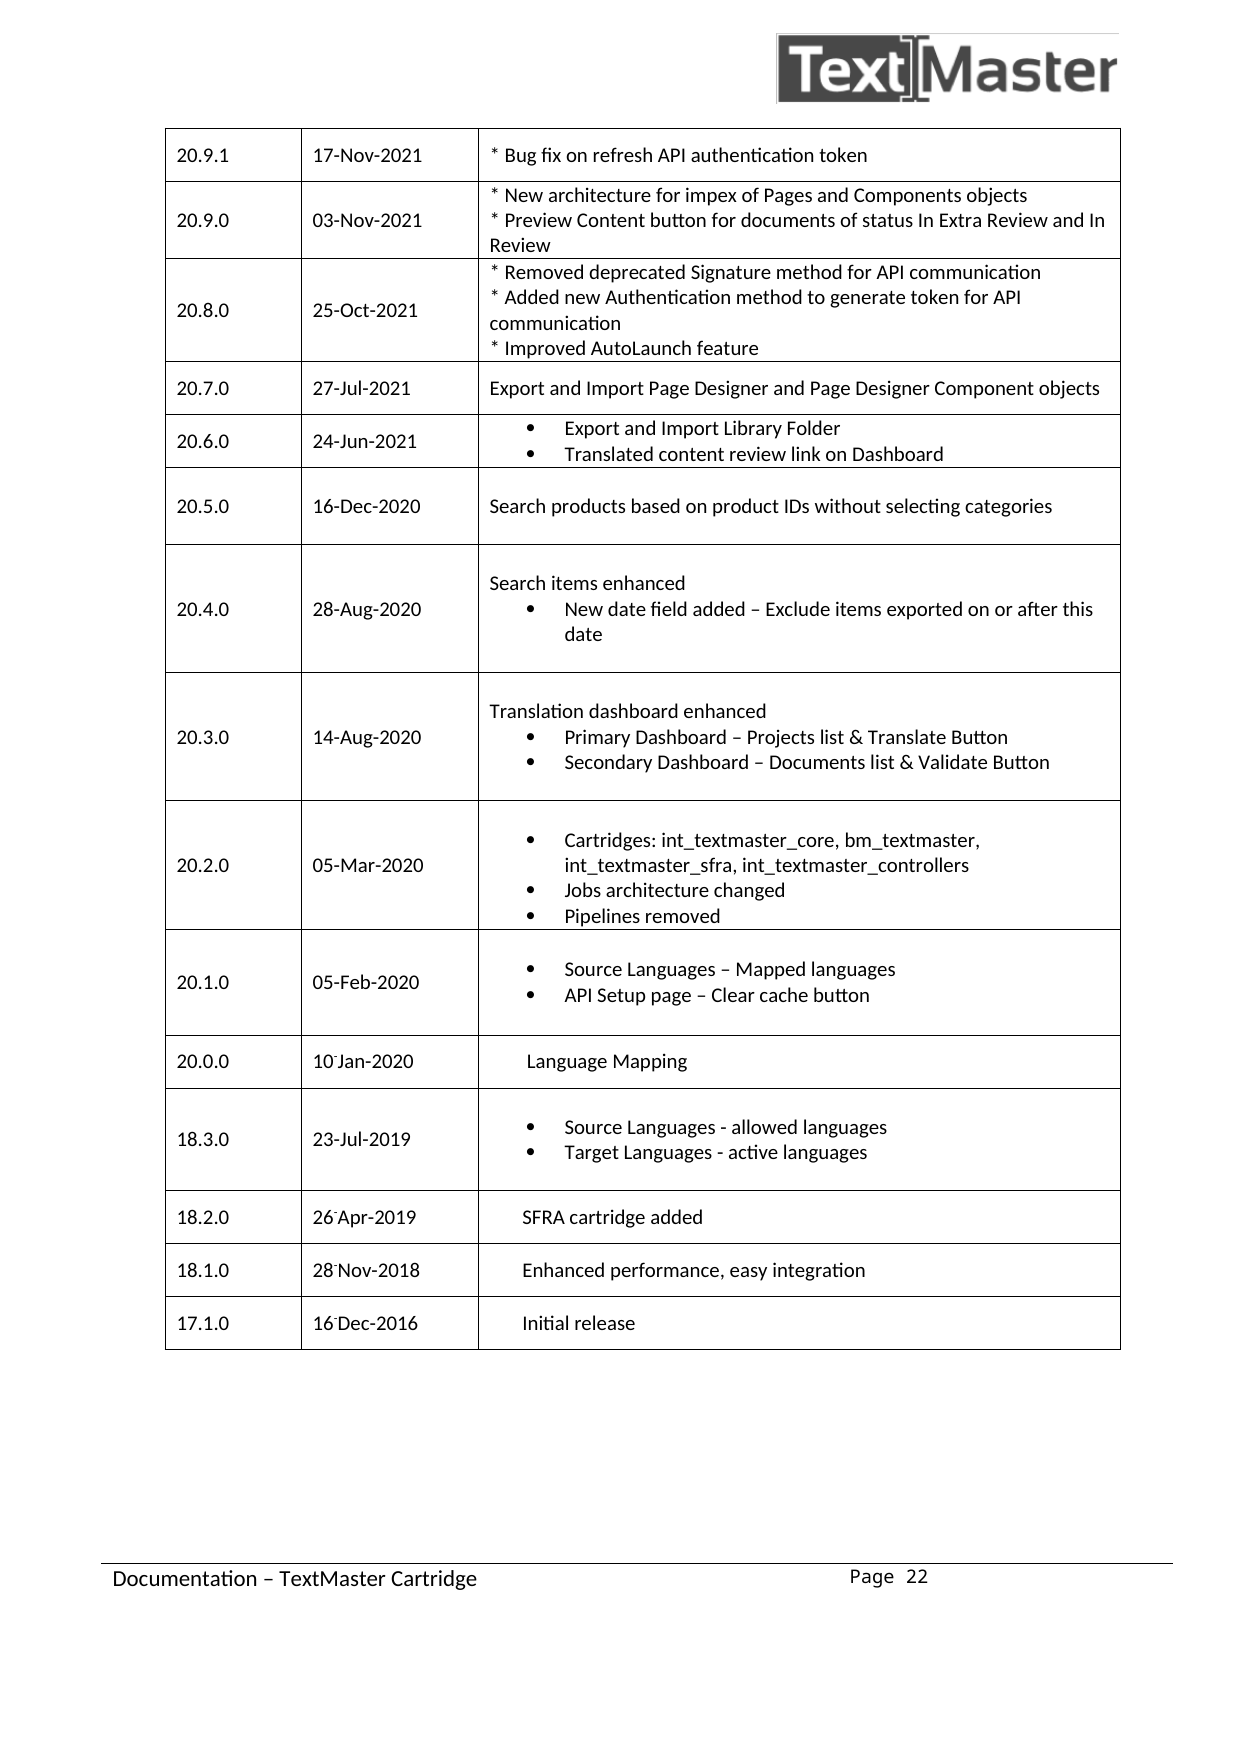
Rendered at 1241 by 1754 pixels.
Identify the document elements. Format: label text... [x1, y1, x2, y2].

table_cell 20.2.0 [166, 801, 301, 928]
picture [775, 33, 1119, 104]
table_cell 20.0.0 [166, 1036, 301, 1087]
table_cell 20.7.0 [166, 362, 301, 414]
table_cell Export and Import Page Designer and Page Designer Component objects [479, 362, 1120, 414]
table_cell 28-Nov-2018 [302, 1244, 478, 1296]
table_cell 05-Feb-2020 [302, 930, 478, 1034]
table_cell 16-Dec-2016 [302, 1297, 478, 1349]
table_cell Source Languages - allowed languages Target Languages - active languages [479, 1089, 1120, 1190]
table_cell 24-Jun-2021 [302, 415, 478, 467]
table_cell 18.3.0 [166, 1089, 301, 1190]
table_cell Language Mapping [479, 1036, 1120, 1087]
table_cell 17-Nov-2021 [302, 129, 478, 181]
table_cell Search items enhanced New date field added – Exclude items exported on or after this date [479, 545, 1120, 672]
table_cell 27-Jul-2021 [302, 362, 478, 414]
table_cell 05-Mar-2020 [302, 801, 478, 928]
table_cell * Bug fix on refresh API authentication token [479, 129, 1120, 181]
table_cell SFRA cartridge added [479, 1191, 1120, 1243]
table_cell 20.5.0 [166, 468, 301, 544]
table_cell 20.8.0 [166, 259, 301, 361]
table_cell 16-Dec-2020 [302, 468, 478, 544]
table_cell 10-Jan-2020 [302, 1036, 478, 1087]
table_cell 17.1.0 [166, 1297, 301, 1349]
table_cell Initial release [479, 1297, 1120, 1349]
table_cell 20.1.0 [166, 930, 301, 1034]
table_cell 20.6.0 [166, 415, 301, 467]
table_cell 03-Nov-2021 [302, 182, 478, 258]
table_cell Source Languages – Mapped languages API Setup page – Clear cache button [479, 930, 1120, 1034]
table_cell 20.9.0 [166, 182, 301, 258]
table_cell 18.2.0 [166, 1191, 301, 1243]
table_cell 23-Jul-2019 [302, 1089, 478, 1190]
table_cell Export and Import Library Folder Translated content review link on Dashboard [479, 415, 1120, 467]
table_cell 28-Aug-2020 [302, 545, 478, 672]
table_cell Search products based on product IDs without selecting categories [479, 468, 1120, 544]
table_cell * Removed deprecated Signature method for API communication * Added new Authentication method to generate token for API communication * Improved AutoLaunch feature [479, 259, 1120, 361]
table_cell Enhanced performance, easy integration [479, 1244, 1120, 1296]
table_cell 14-Aug-2020 [302, 673, 478, 800]
table_cell * New architecture for impex of Pages and Components objects * Preview Content button for documents of status In Extra Review and In Review [479, 182, 1120, 258]
table_cell 26-Apr-2019 [302, 1191, 478, 1243]
table_cell Cartridges: int_textmaster_core, bm_textmaster, int_textmaster_sfra, int_textmaster_controllers Jobs architecture changed Pipelines removed [479, 801, 1120, 928]
table_cell 20.9.1 [166, 129, 301, 181]
table_cell Translation dashboard enhanced Primary Dashboard – Projects list & Translate Button Secondary Dashboard – Documents list & Validate Button [479, 673, 1120, 800]
table_cell 18.1.0 [166, 1244, 301, 1296]
table_cell 25-Oct-2021 [302, 259, 478, 361]
table_cell 20.4.0 [166, 545, 301, 672]
table_cell 20.3.0 [166, 673, 301, 800]
